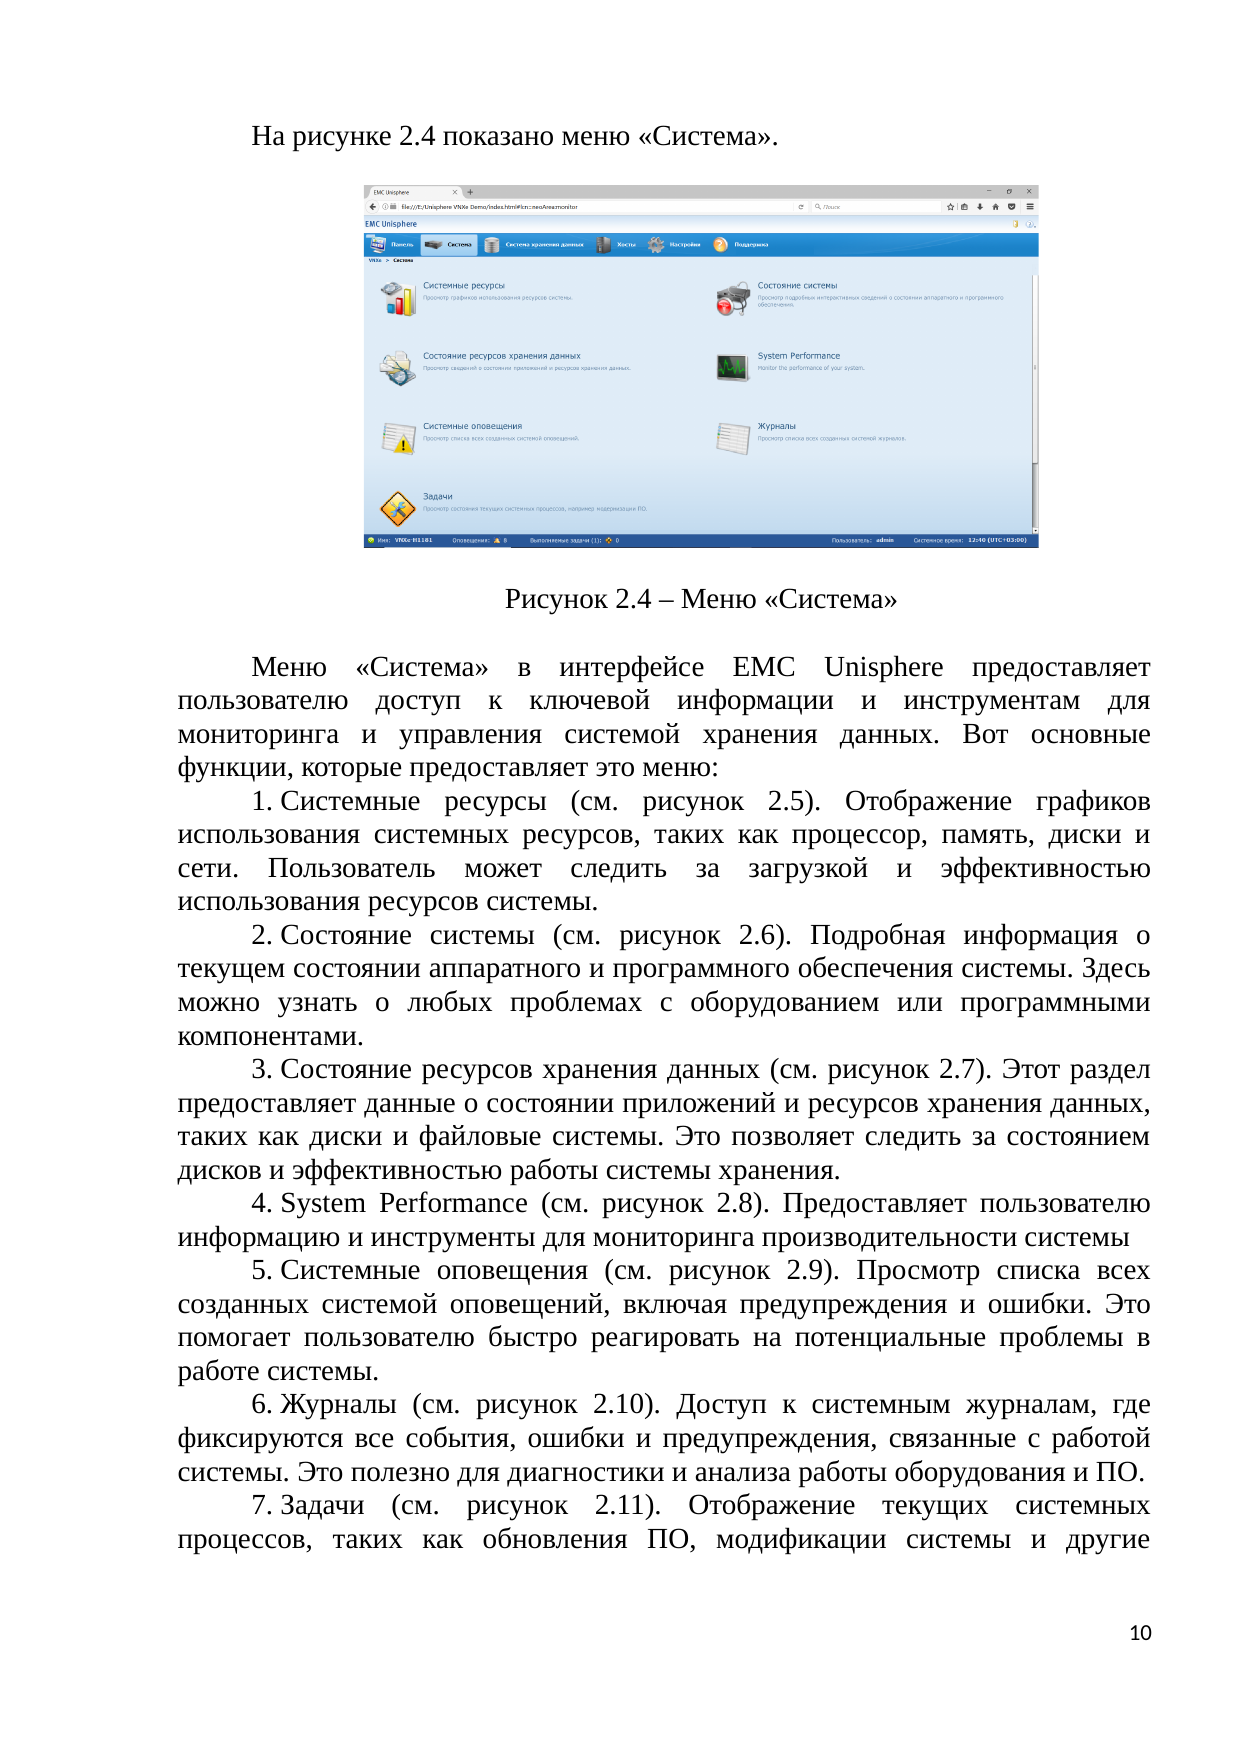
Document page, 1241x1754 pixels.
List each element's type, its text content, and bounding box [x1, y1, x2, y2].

text Меню «Система» в интерфейсе EMC Unisphere предоставляет пользователю доступ к ключевой информации и инструментам для мониторинга и управления системой хранения данных. Вот основные функции, которые предоставляет это меню: [177, 649, 1152, 783]
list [177, 1487, 1152, 1554]
list Состояние ресурсов хранения данных (см. рисунок 2.7). Этот раздел предоставляет данные о состоянии приложений и ресурсов хранения данных, таких как диски и файловые системы. Это позволяет следить за состоянием дисков и эффективностью работы системы хранения. [177, 1051, 1152, 1185]
list Системные оповещения (см. рисунок 2.9). Просмотр списка всех созданных системой оповещений, включая предупреждения и ошибки. Это помогает пользователю быстро реагировать на потенциальные проблемы в работе системы. [177, 1252, 1152, 1387]
list Журналы (см. рисунок 2.10). Доступ к системным журналам, где фиксируются все события, ошибки и предупреждения, связанные с работой системы. Это полезно для диагностики и анализа работы оборудования и ПО. [177, 1387, 1152, 1487]
text Рисунок 2.4 – Меню «Система» [177, 582, 1152, 615]
list System Performance (см. рисунок 2.8). Предоставляет пользователю информацию и инструменты для мониторинга производительности системы [177, 1185, 1152, 1252]
list Состояние системы (см. рисунок 2.6). Подробная информация о текущем состоянии аппаратного и программного обеспечения системы. Здесь можно узнать о любых проблемах с оборудованием или программными компонентами. [177, 917, 1152, 1051]
text На рисунке 2.4 показано меню «Система». [177, 118, 1152, 152]
list Системные ресурсы (см. рисунок 2.5). Отображение графиков использования системных ресурсов, таких как процессор, память, диски и сети. Пользователь может следить за загрузкой и эффективностью использования ресурсов системы. [177, 783, 1152, 917]
picture [363, 185, 1039, 548]
